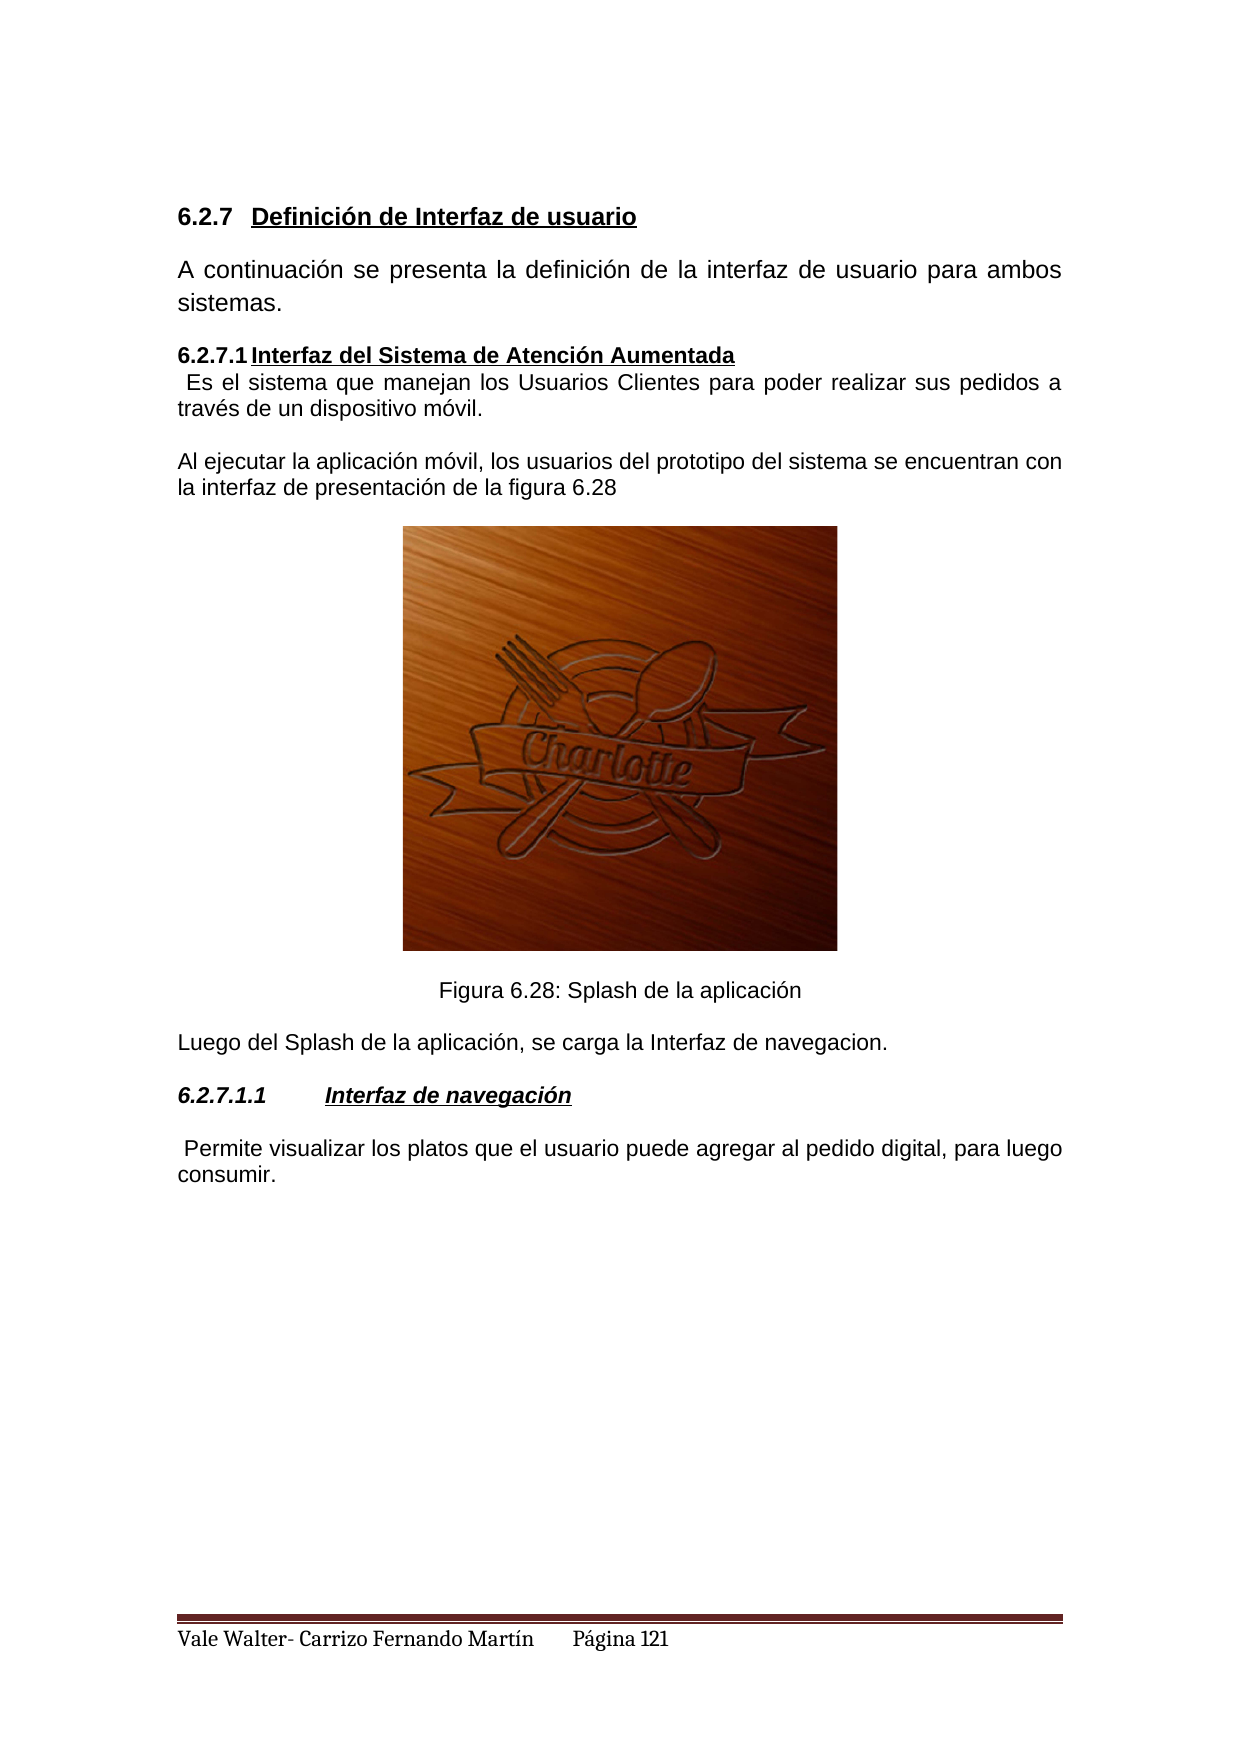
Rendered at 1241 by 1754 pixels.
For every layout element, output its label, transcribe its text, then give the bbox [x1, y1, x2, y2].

text A continuación se presenta la definición de la interfaz de usuario para ambos sistemas. [177, 255, 1063, 317]
text Es el sistema que manejan los Usuarios Clientes para poder realizar sus pedidos a través de un dispositivo móvil. [177, 368, 1063, 421]
text Al ejecutar la aplicación móvil, los usuarios del prototipo del sistema se encuentran con la interfaz de presentación de la figura 6.28 [177, 448, 1063, 500]
list Interfaz de navegación [177, 1082, 1063, 1108]
picture [402, 526, 838, 951]
text Permite visualizar los platos que el usuario puede agregar al pedido digital, para luego consumir. [177, 1135, 1063, 1187]
list Interfaz del Sistema de Atención Aumentada [177, 342, 1063, 368]
list Definición de Interfaz de usuario [177, 201, 1063, 230]
text Luego del Splash de la aplicación, se carga la Interfaz de navegacion. [177, 1029, 1063, 1056]
text Figura 6.28: Splash de la aplicación [177, 977, 1063, 1003]
